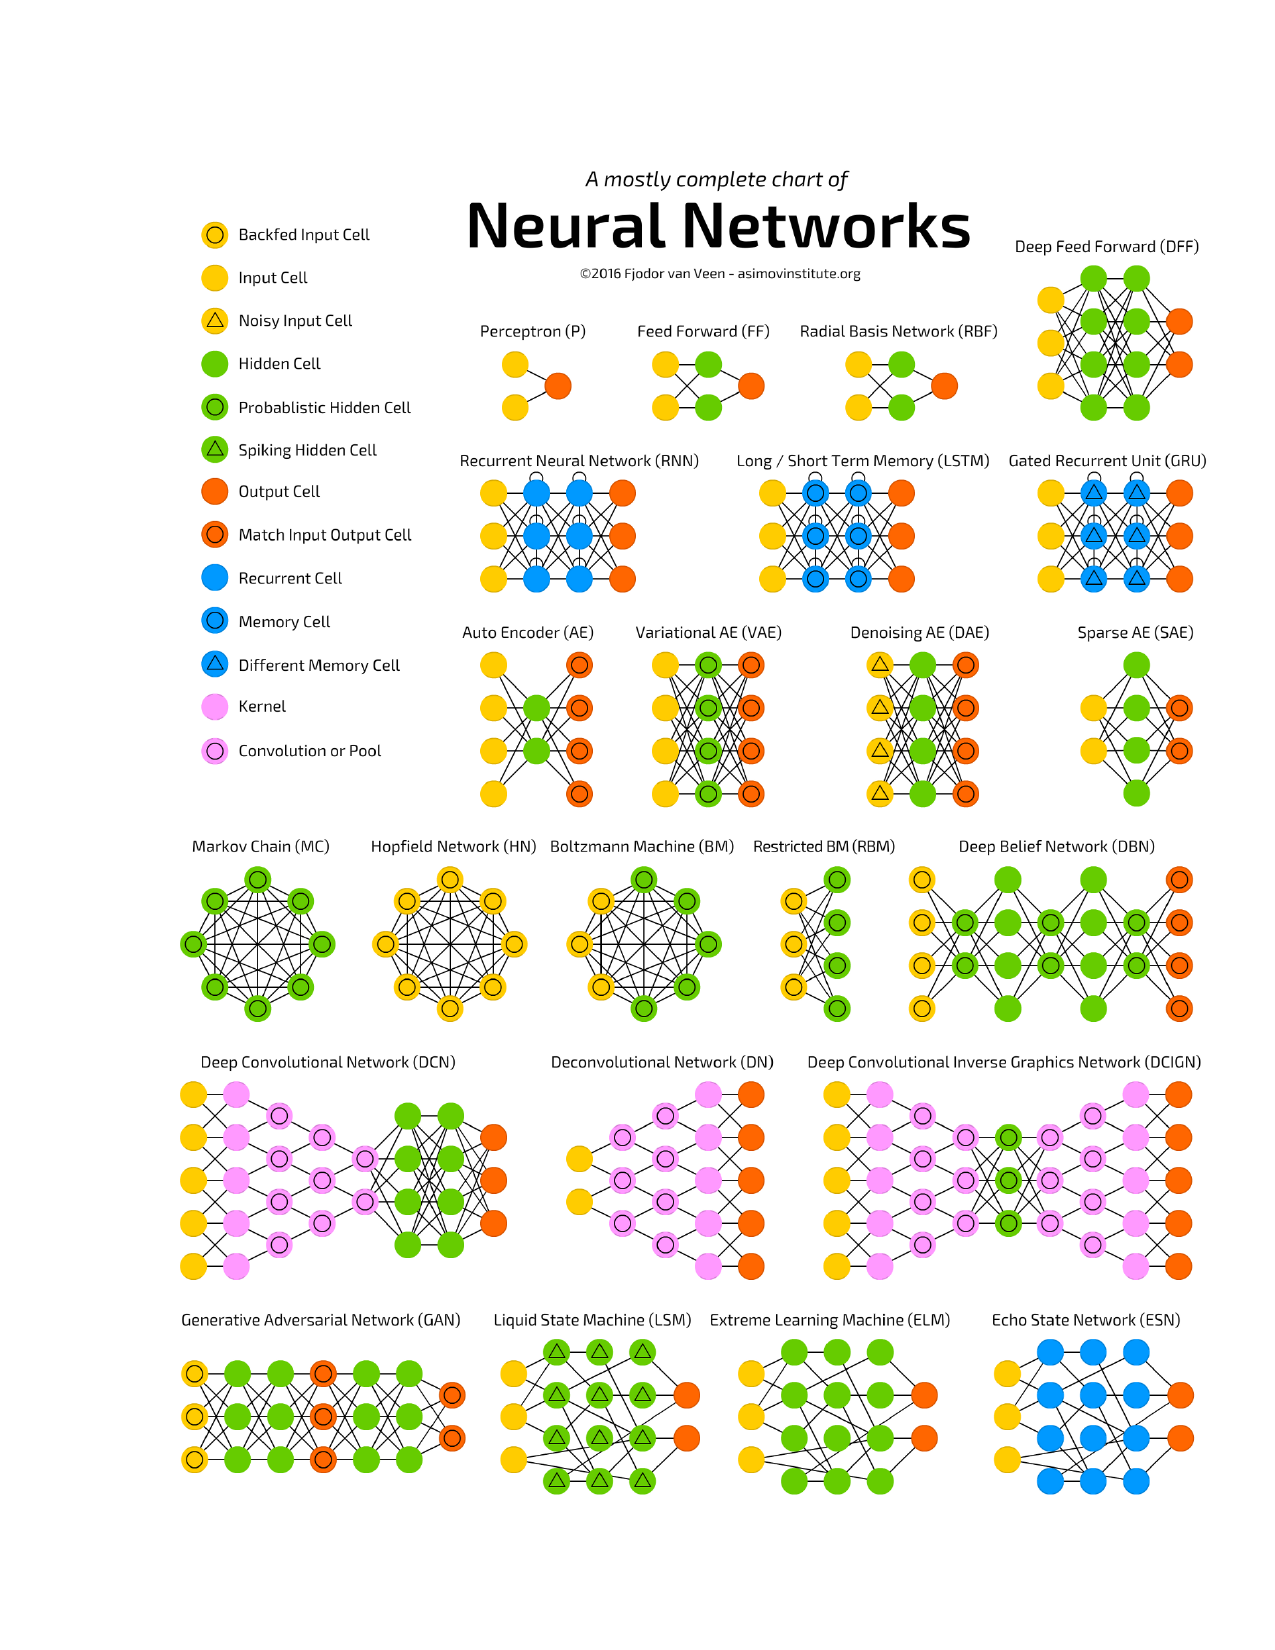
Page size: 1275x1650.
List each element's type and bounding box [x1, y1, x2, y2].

picture [150, 150, 1223, 1501]
